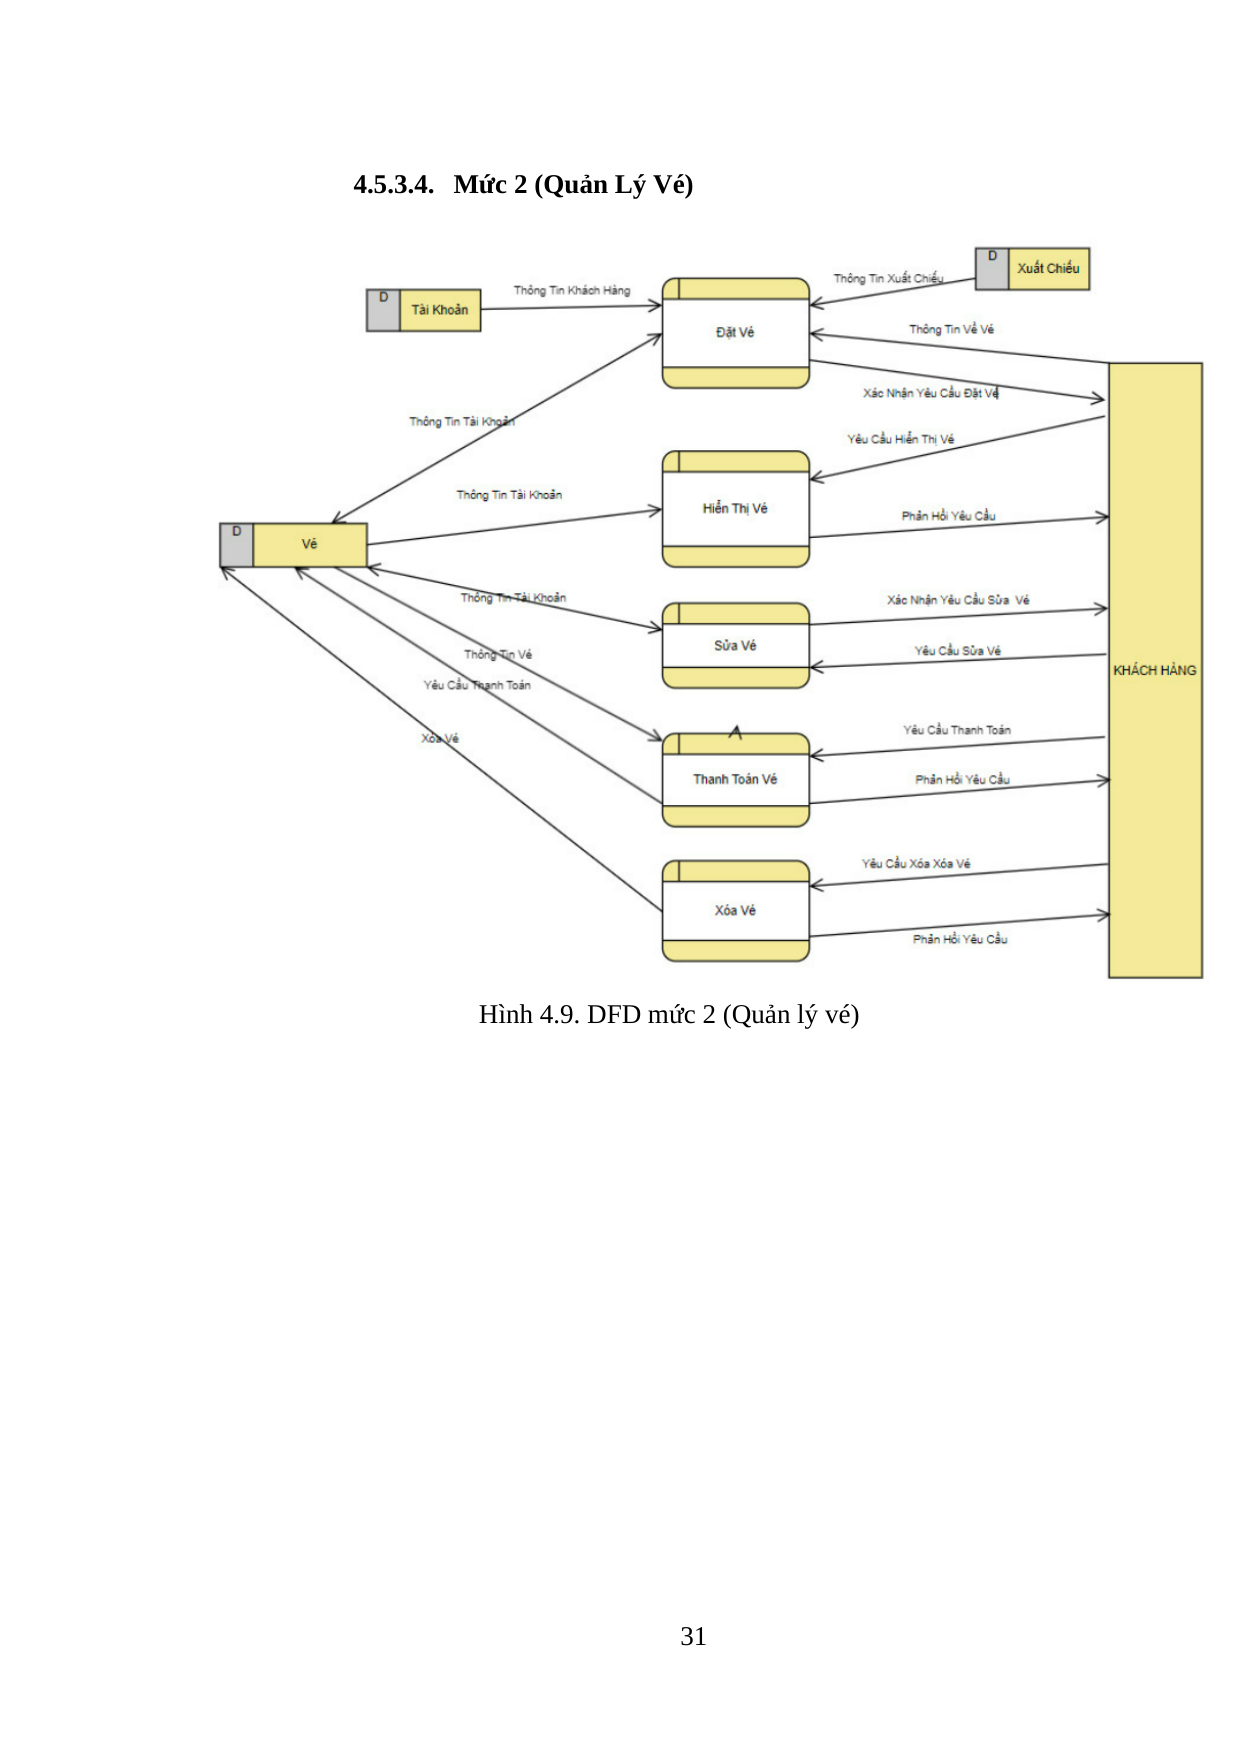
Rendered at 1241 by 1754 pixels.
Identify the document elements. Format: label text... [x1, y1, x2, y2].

subtitle Mức 2 (Quản Lý Vé) [434, 168, 1122, 200]
picture [206, 227, 1216, 982]
text Hình 4.9. DFD mức 2 (Quản lý vé) [207, 998, 1122, 1030]
